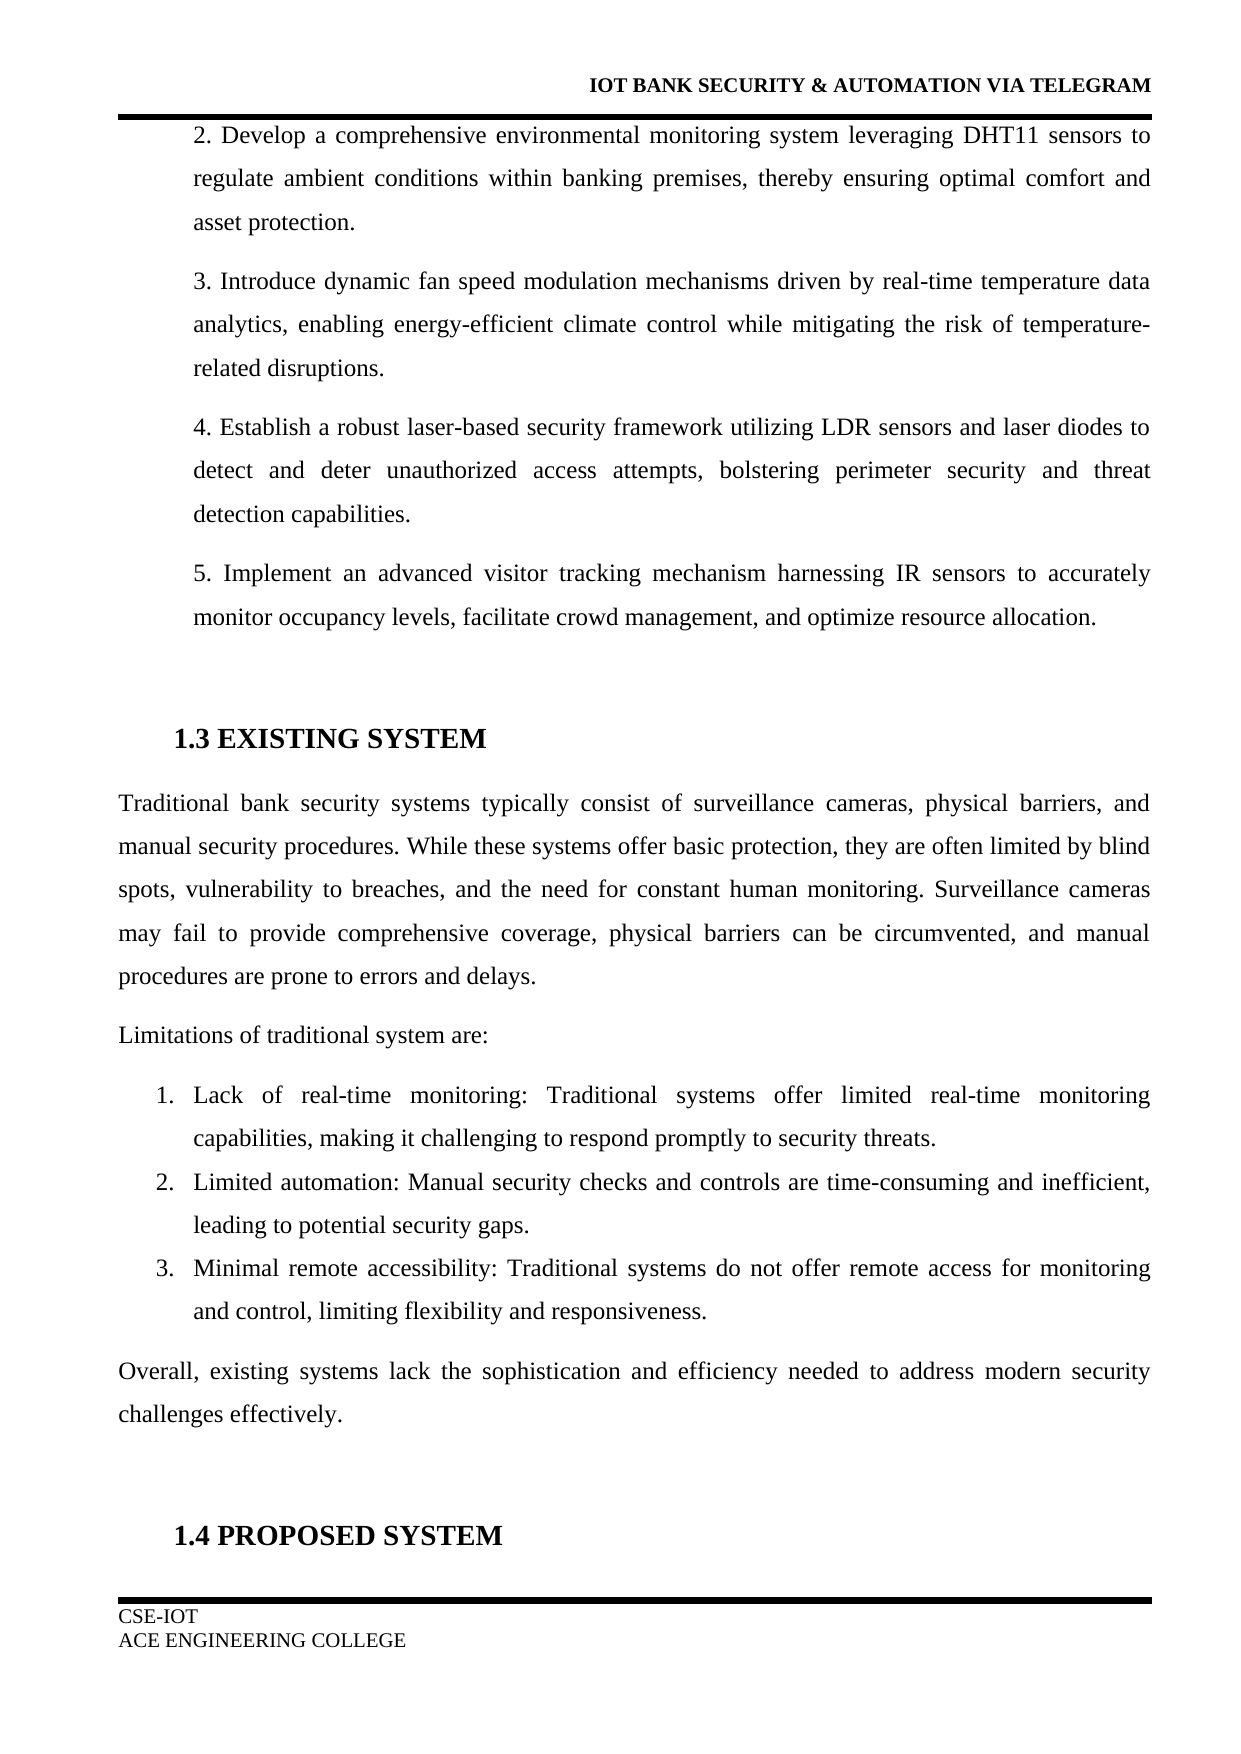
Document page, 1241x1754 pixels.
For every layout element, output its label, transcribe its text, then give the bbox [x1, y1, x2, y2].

subtitle 1.3 EXISTING SYSTEM [173, 721, 1152, 755]
text 4. Establish a robust laser-based security framework utilizing LDR sensors and laser diodes to detect and deter unauthorized access attempts, bolstering perimeter security and threat detection capabilities. [193, 412, 1152, 527]
list Minimal remote accessibility: Traditional systems do not offer remote access for monitoring and control, limiting flexibility and responsiveness. [156, 1253, 1152, 1325]
list Limited automation: Manual security checks and controls are time-consuming and inefficient, leading to potential security gaps. [156, 1167, 1152, 1238]
text 3. Introduce dynamic fan speed modulation mechanisms driven by real-time temperature data analytics, enabling energy-efficient climate control while mitigating the risk of temperature-related disruptions. [193, 266, 1152, 381]
text 5. Implement an advanced visitor tracking mechanism harnessing IR sensors to accurately monitor occupancy levels, facilitate crowd management, and optimize resource allocation. [193, 558, 1152, 630]
text Limitations of traditional system are: [118, 1021, 1152, 1049]
text Overall, existing systems lack the sophistication and efficiency needed to address modern security challenges effectively. [118, 1356, 1152, 1428]
list Lack of real-time monitoring: Traditional systems offer limited real-time monitoring capabilities, making it challenging to respond promptly to security threats. [156, 1080, 1152, 1152]
text 2. Develop a comprehensive environmental monitoring system leveraging DHT11 sensors to regulate ambient conditions within banking premises, thereby ensuring optimal comfort and asset protection. [193, 120, 1152, 235]
subtitle 1.4 PROPOSED SYSTEM [173, 1518, 1152, 1552]
text Traditional bank security systems typically consist of surveillance cameras, physical barriers, and manual security procedures. While these systems offer basic protection, they are often limited by blind spots, vulnerability to breaches, and the need for constant human monitoring. Surveillance cameras may fail to provide comprehensive coverage, physical barriers can be circumvented, and manual procedures are prone to errors and delays. [118, 788, 1152, 989]
